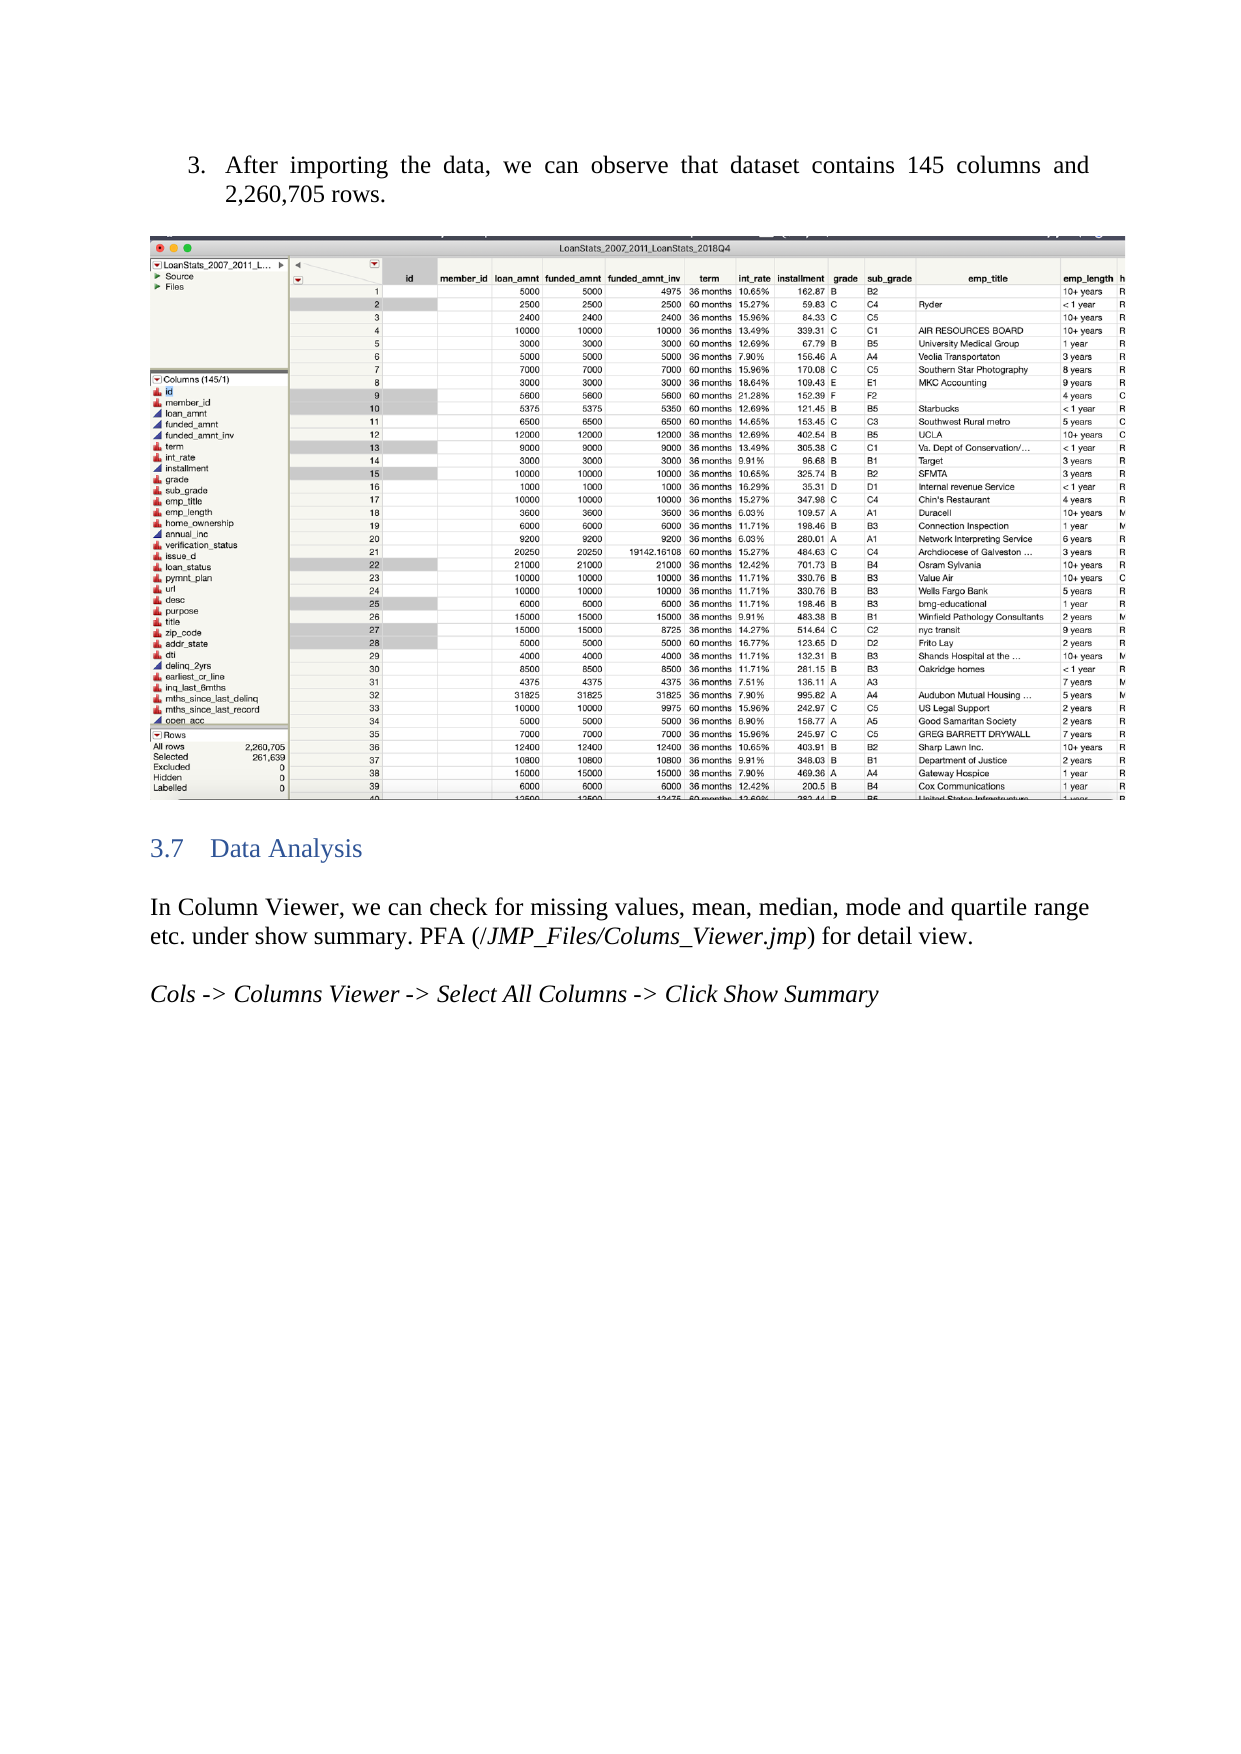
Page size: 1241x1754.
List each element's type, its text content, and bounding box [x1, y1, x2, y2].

list After importing the data, we can observe that dataset contains 145 columns and 2,260,705 rows. [187, 150, 1090, 207]
subtitle Data Analysis [150, 832, 1090, 864]
text Cols -> Columns Viewer -> Select All Columns -> Click Show Summary [150, 979, 1090, 1007]
text In Column Viewer, we can check for missing values, mean, median, mode and quartile range etc. under show summary. PFA (/JMP_Files/Colums_Viewer.jmp) for detail view. [150, 892, 1090, 950]
picture [150, 236, 1125, 800]
